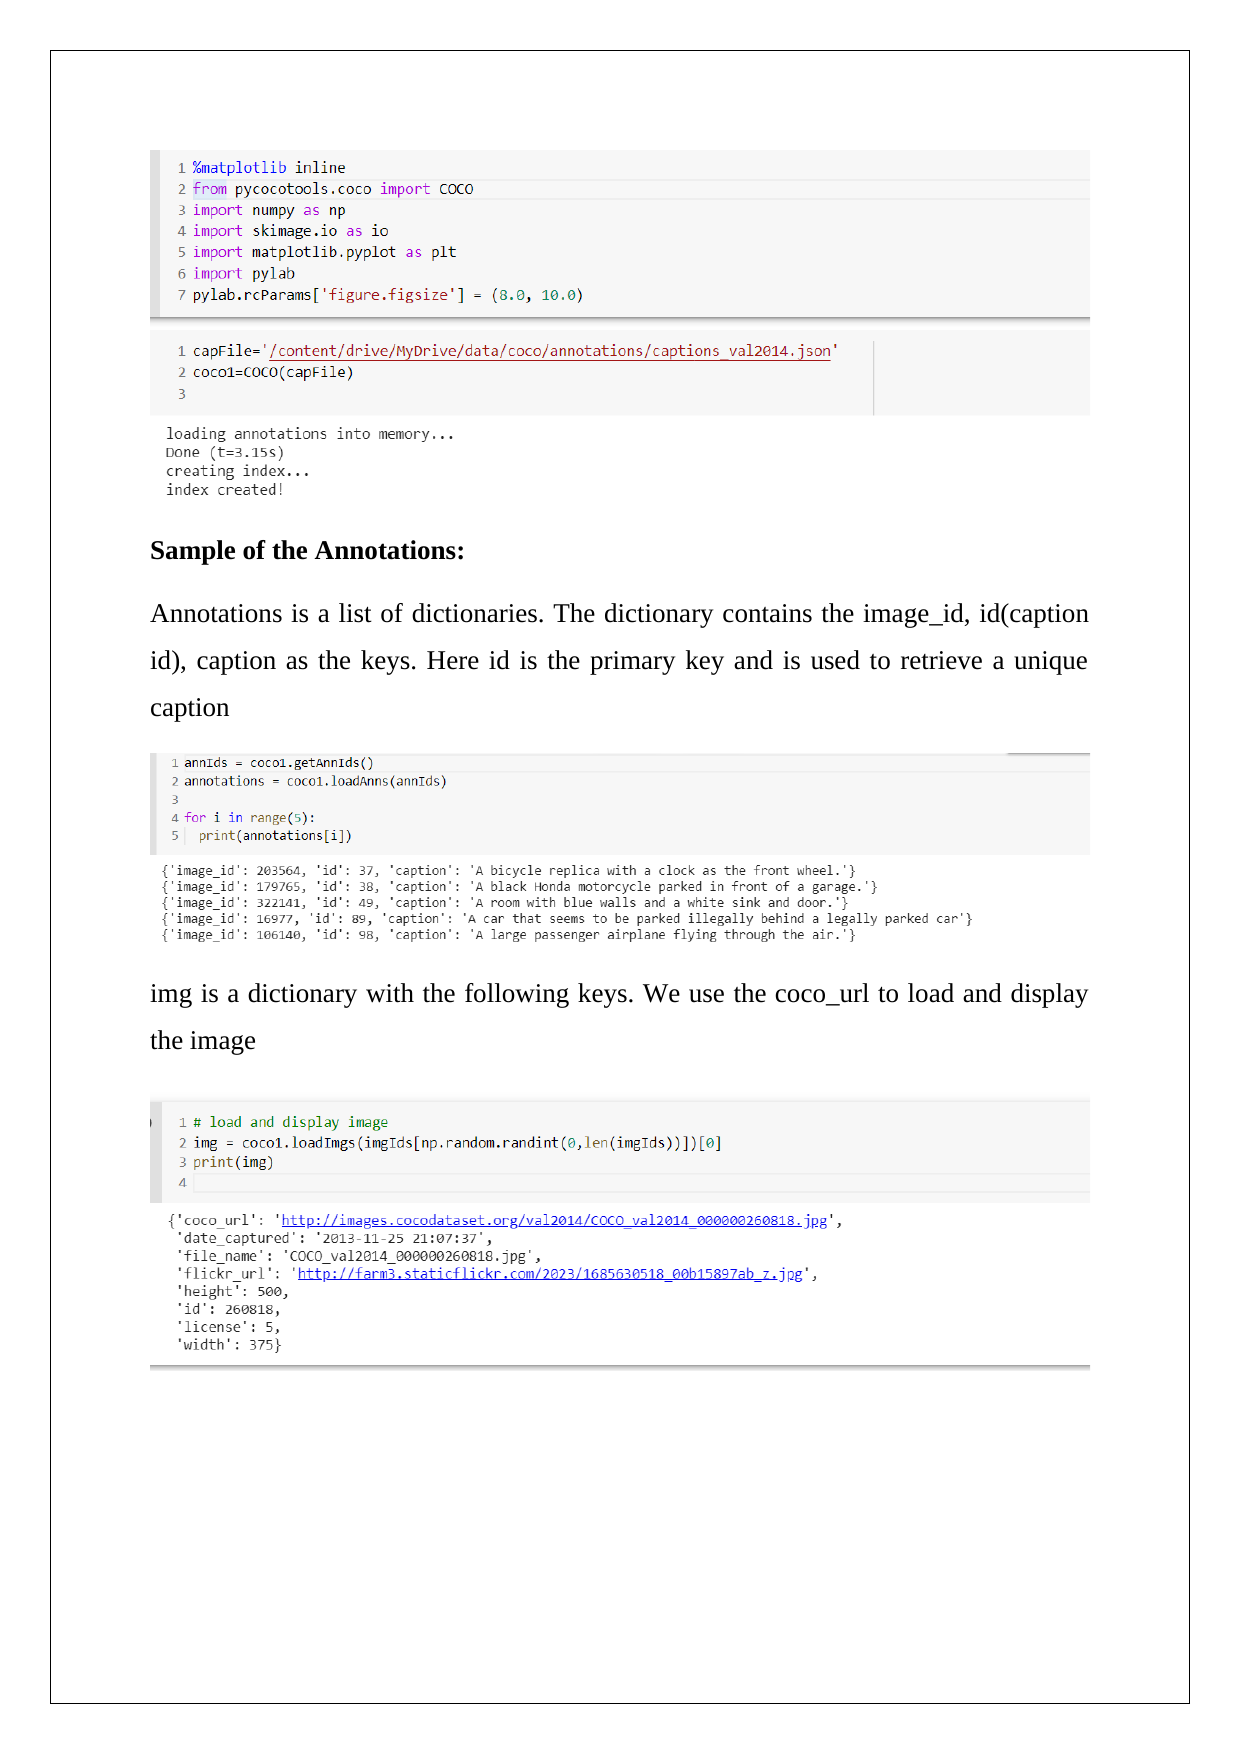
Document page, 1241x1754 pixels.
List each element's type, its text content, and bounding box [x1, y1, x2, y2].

text img is a dictionary with the following keys. We use the coco_url to load and display the image [150, 977, 1090, 1055]
picture [150, 1087, 1091, 1371]
picture [150, 150, 1091, 505]
text Annotations is a list of dictionaries. The dictionary contains the image_id, id(caption id), caption as the keys. Here id is the primary key and is used to retrieve a unique caption [150, 597, 1090, 722]
picture [150, 753, 1091, 948]
text Sample of the Annotations: [150, 534, 1090, 565]
